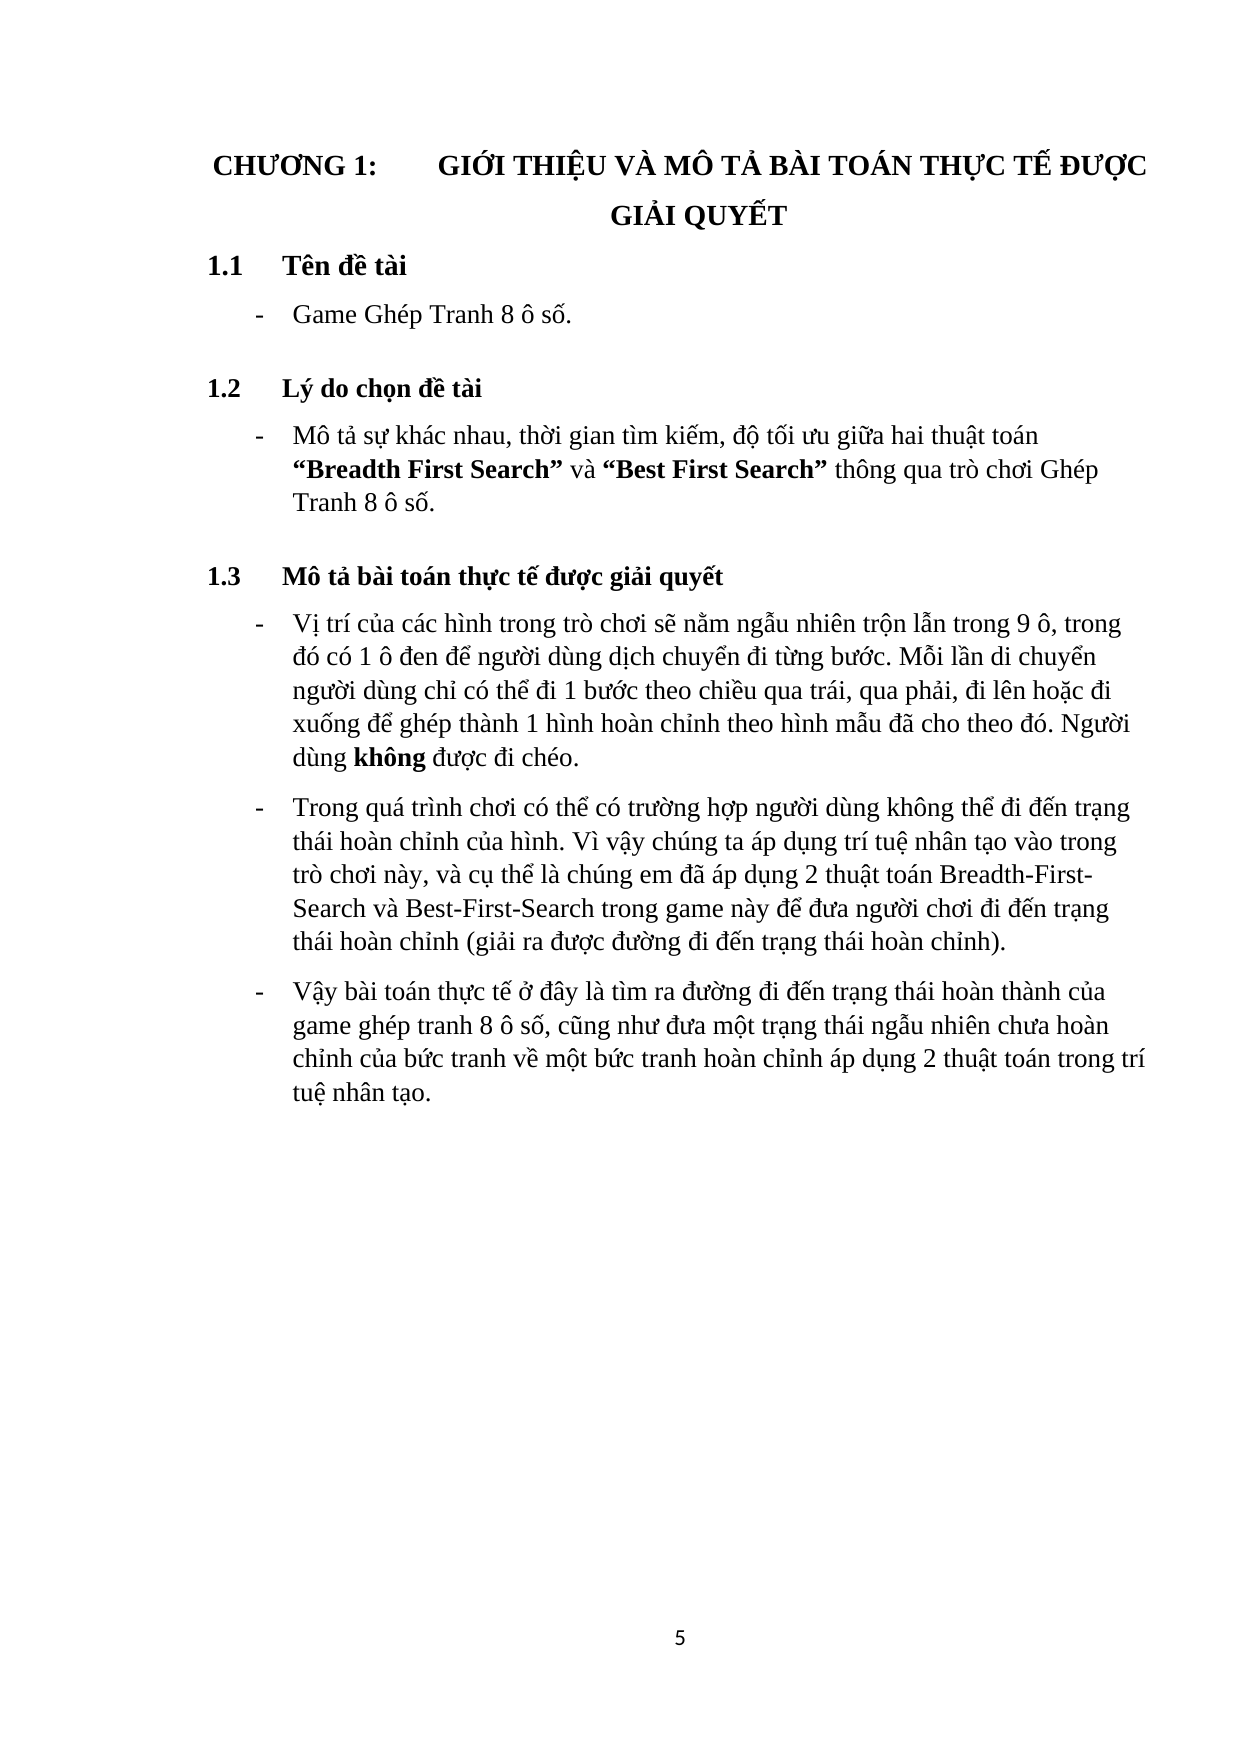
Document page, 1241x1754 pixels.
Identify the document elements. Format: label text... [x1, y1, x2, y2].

list Trong quá trình chơi có thể có trường hợp người dùng không thể đi đến trạng thái hoàn chỉnh của hình. Vì vậy chúng ta áp dụng trí tuệ nhân tạo vào trong trò chơi này, và cụ thể là chúng em đã áp dụng 2 thuật toán Breadth-First-Search và Best-First-Search trong game này để đưa người chơi đi đến trạng thái hoàn chỉnh (giải ra được đường đi đến trạng thái hoàn chỉnh). [255, 791, 1153, 956]
list Vậy bài toán thực tế ở đây là tìm ra đường đi đến trạng thái hoàn thành của game ghép tranh 8 ô số, cũng như đưa một trạng thái ngẫu nhiên chưa hoàn chỉnh của bức tranh về một bức tranh hoàn chỉnh áp dụng 2 thuật toán trong trí tuệ nhân tạo. [255, 976, 1153, 1107]
subtitle GIỚI THIỆU VÀ MÔ TẢ BÀI TOÁN THỰC TẾ ĐƯỢC GIẢI QUYẾT [207, 148, 1153, 232]
list Game Ghép Tranh 8 ô số. [255, 299, 1153, 330]
subtitle Tên đề tài [207, 248, 1153, 282]
subtitle Lý do chọn đề tài [207, 349, 1153, 403]
subtitle Mô tả bài toán thực tế được giải quyết [207, 536, 1153, 591]
list Vị trí của các hình trong trò chơi sẽ nằm ngẫu nhiên trộn lẫn trong 9 ô, trong đó có 1 ô đen để người dùng dịch chuyển đi từng bước. Mỗi lần di chuyển người dùng chỉ có thể đi 1 bước theo chiều qua trái, qua phải, đi lên hoặc đi xuống để ghép thành 1 hình hoàn chỉnh theo hình mẫu đã cho theo đó. Người dùng không được đi chéo. [255, 607, 1153, 772]
list Mô tả sự khác nhau, thời gian tìm kiếm, độ tối ưu giữa hai thuật toán “Breadth First Search” và “Best First Search” thông qua trò chơi Ghép Tranh 8 ô số. [255, 419, 1153, 517]
